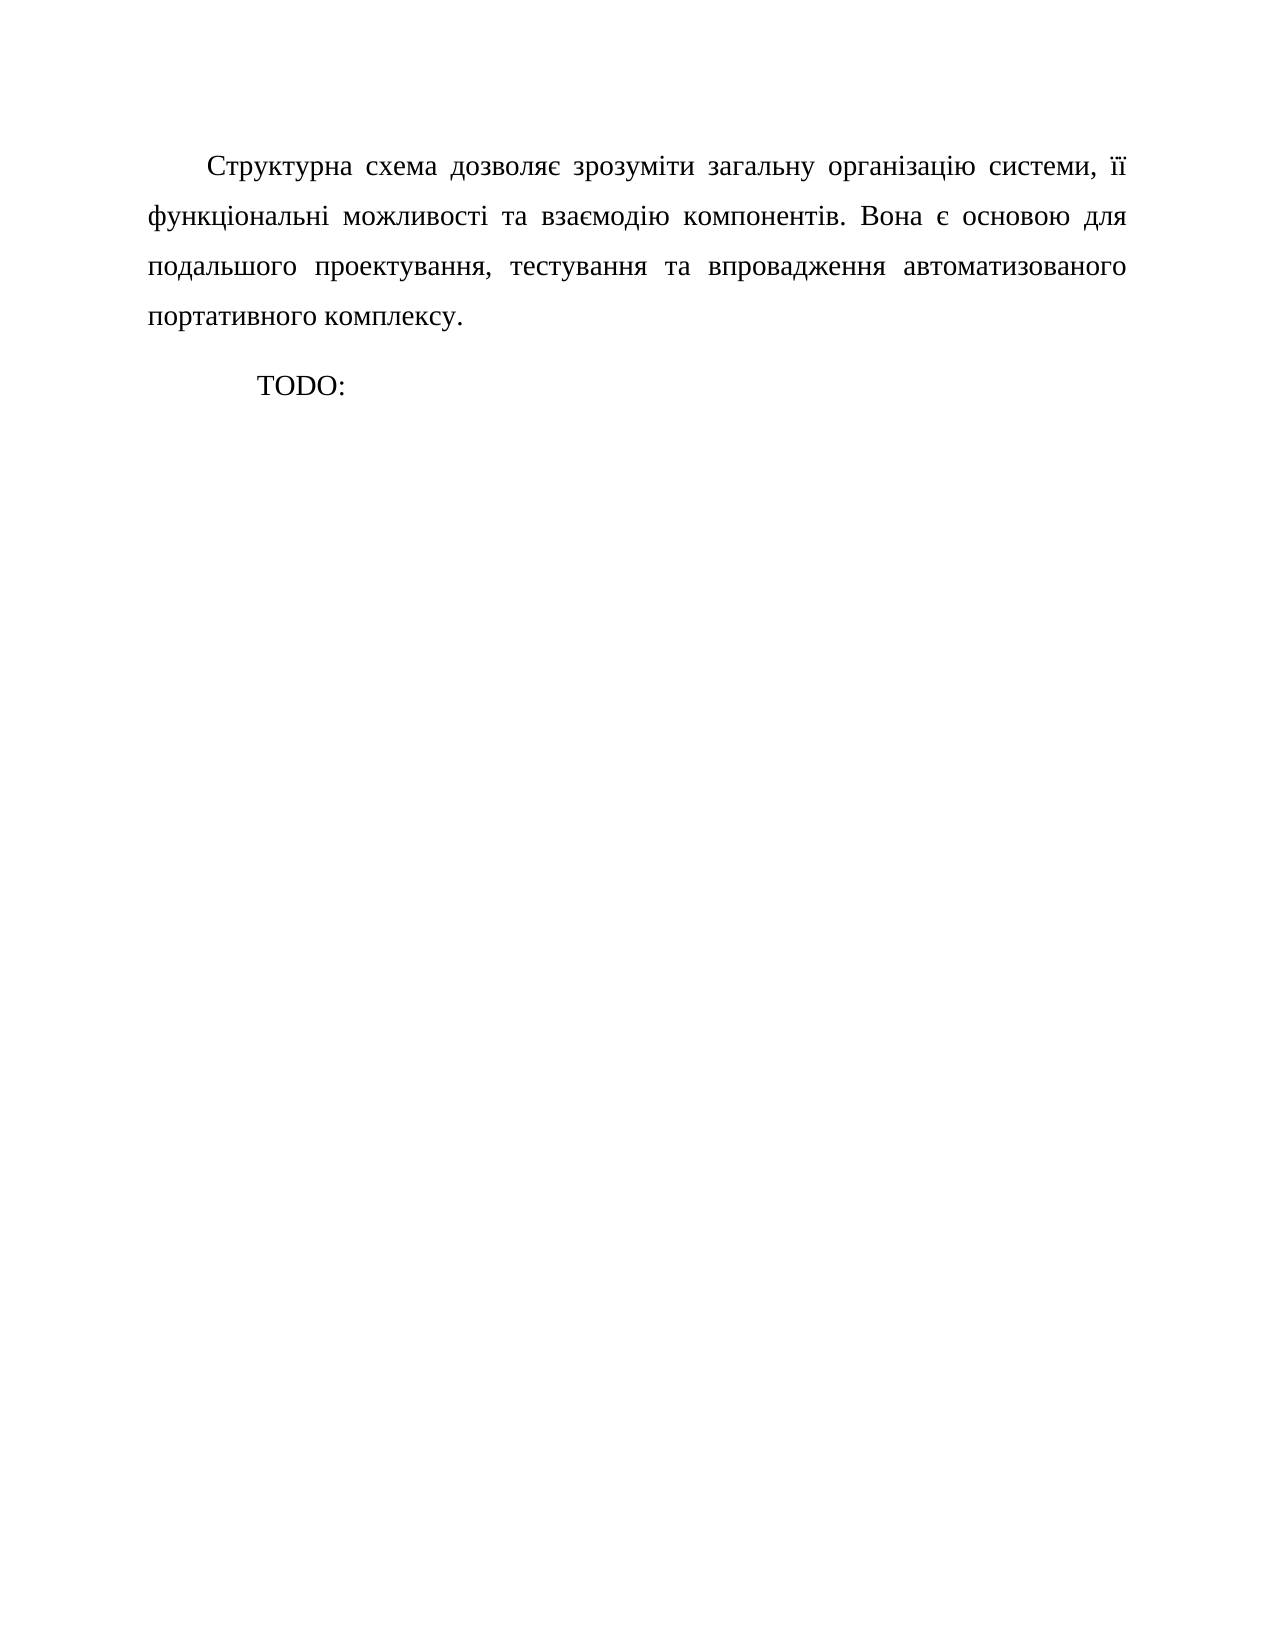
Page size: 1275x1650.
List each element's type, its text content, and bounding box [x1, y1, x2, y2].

text TODO: [198, 368, 1077, 401]
text Структурна схема дозволяє зрозуміти загальну організацію системи, її функціональні можливості та взаємодію компонентів. Вона є основою для подальшого проектування, тестування та впровадження автоматизованого портативного комплексу. [148, 148, 1127, 332]
